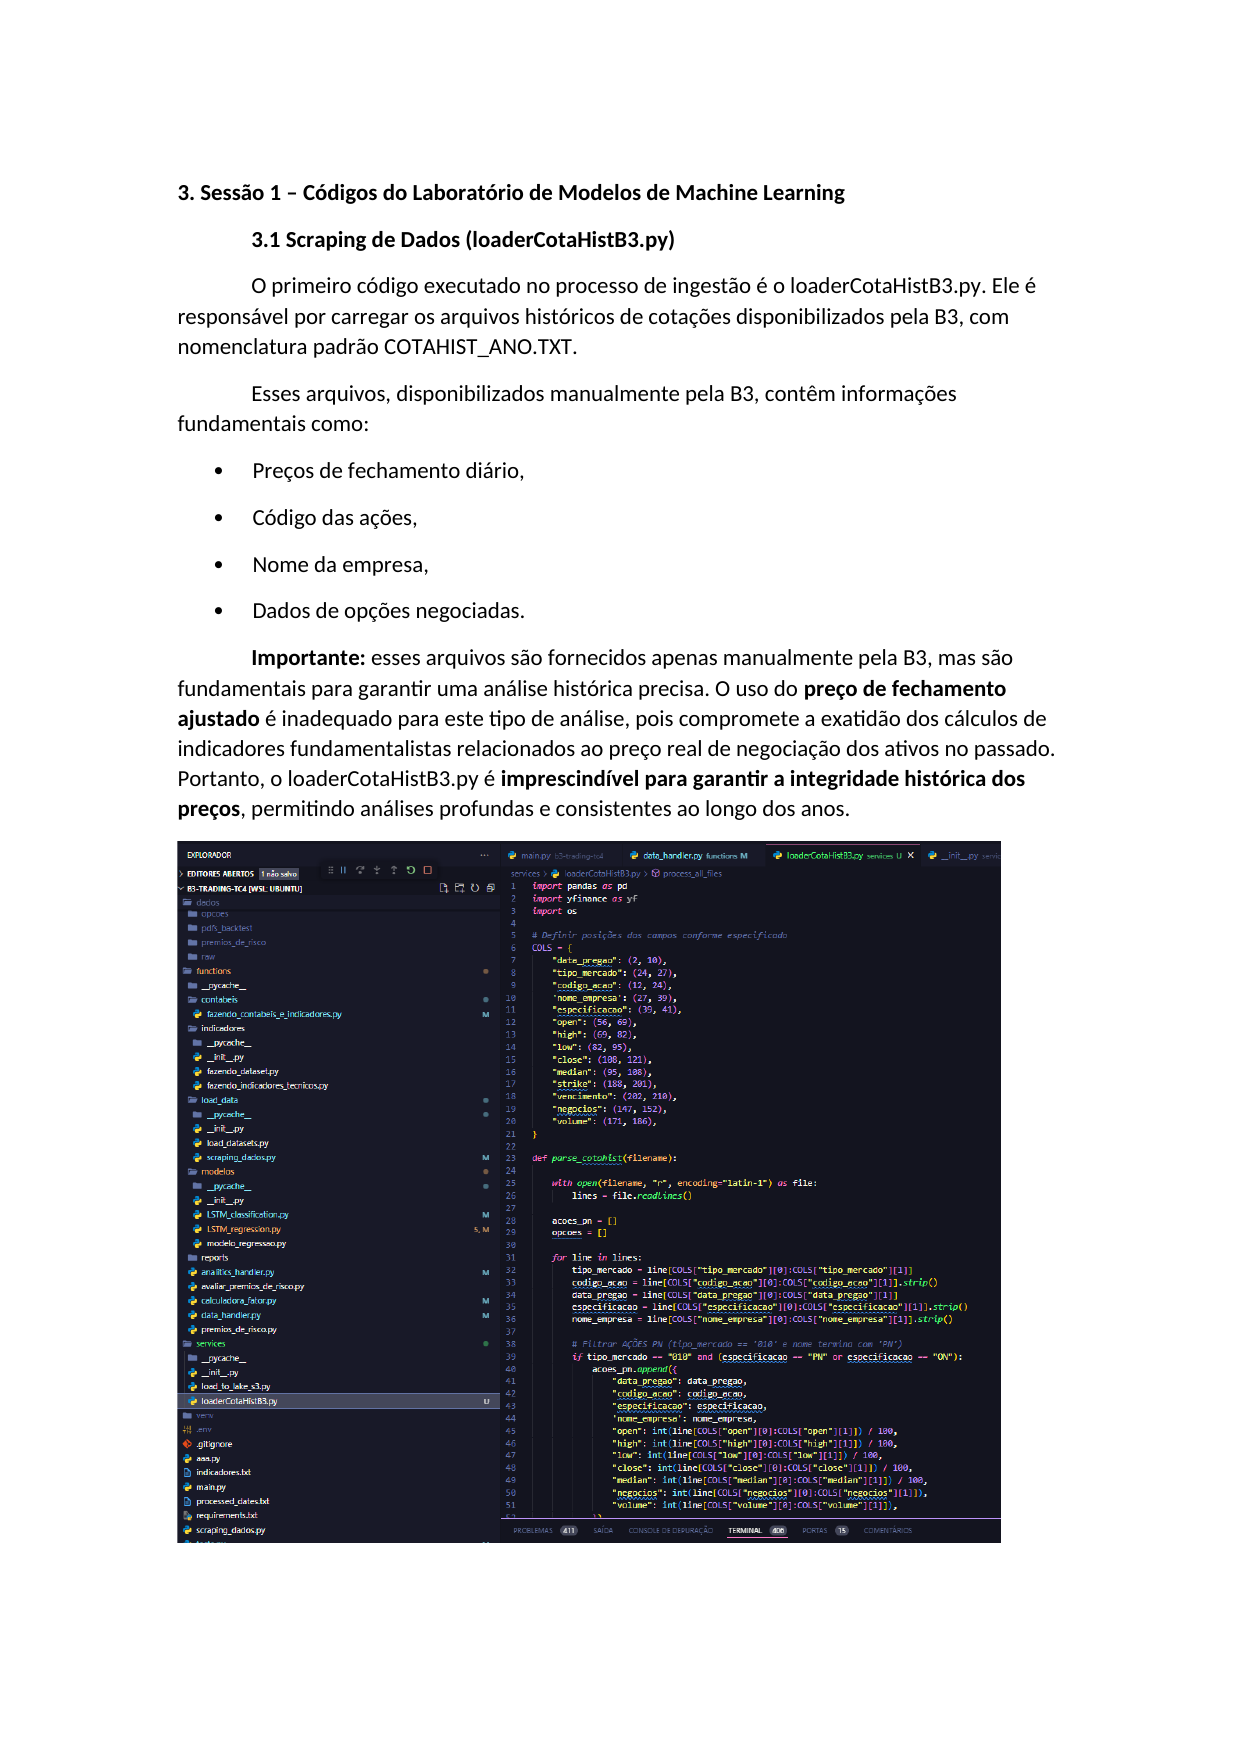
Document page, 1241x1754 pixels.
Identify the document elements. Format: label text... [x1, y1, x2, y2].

text O primeiro código executado no processo de ingestão é o loaderCotaHistB3.py. Ele é responsável por carregar os arquivos históricos de cotações disponibilizados pela B3, com nomenclatura padrão COTAHIST_ANO.TXT. [177, 272, 1063, 360]
text 3. Sessão 1 – Códigos do Laboratório de Modelos de Machine Learning [177, 148, 1063, 206]
list Nome da empresa, [215, 550, 1063, 578]
list Preços de fechamento diário, [215, 456, 1063, 484]
list Código das ações, [215, 503, 1063, 531]
text Esses arquivos, disponibilizados manualmente pela B3, contêm informações fundamentais como: [177, 379, 1063, 437]
text 3.1 Scraping de Dados (loaderCotaHistB3.py) [177, 225, 1063, 253]
list Dados de opções negociadas. [215, 597, 1063, 624]
text Importante: esses arquivos são fornecidos apenas manualmente pela B3, mas são fundamentais para garantir uma análise histórica precisa. O uso do preço de fechamento ajustado é inadequado para este tipo de análise, pois compromete a exatidão dos cálculos de indicadores fundamentalistas relacionados ao preço real de negociação dos ativos no passado. Portanto, o loaderCotaHistB3.py é imprescindível para garantir a integridade histórica dos preços, permitindo análises profundas e consistentes ao longo dos anos. [177, 643, 1063, 822]
picture [177, 841, 1001, 1543]
